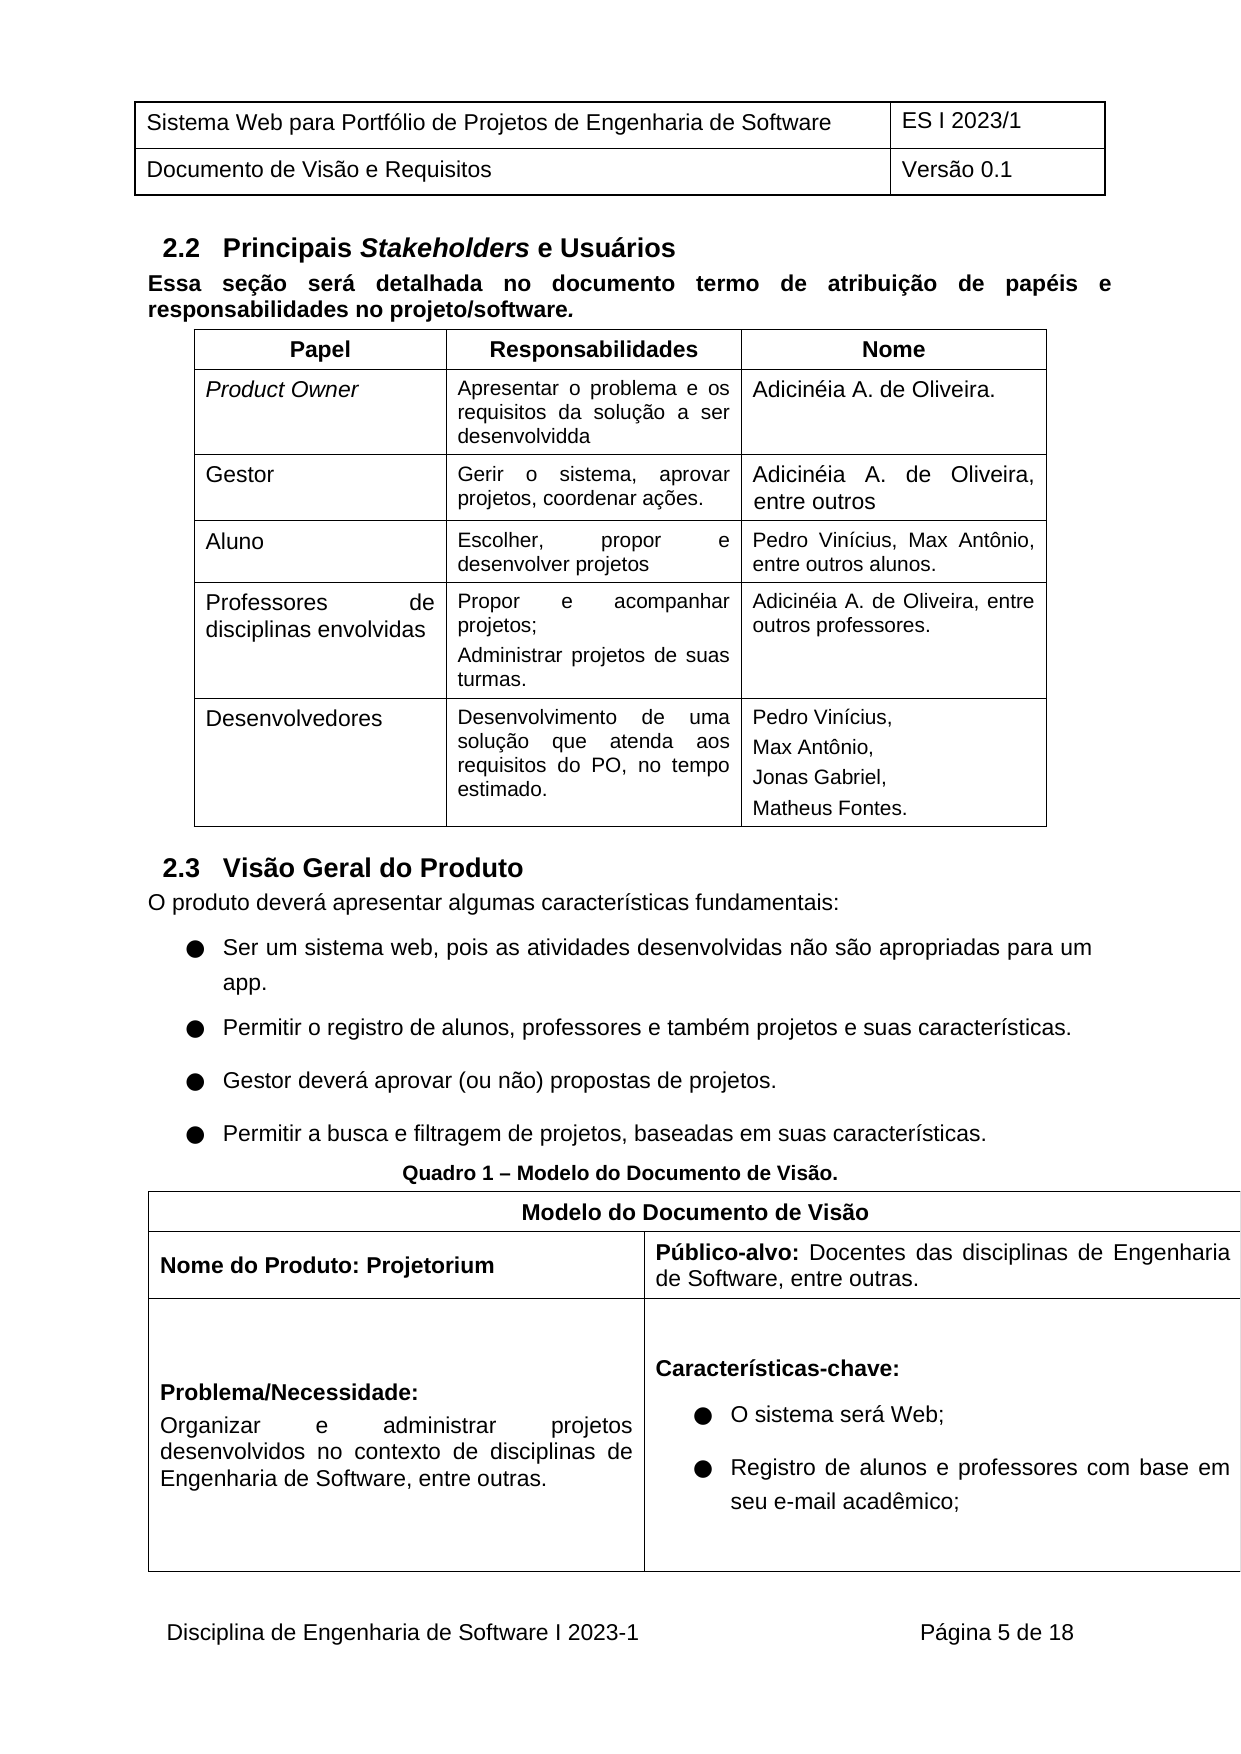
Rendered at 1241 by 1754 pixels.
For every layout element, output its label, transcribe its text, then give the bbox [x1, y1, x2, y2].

table_header Nome [742, 330, 1046, 369]
table_cell Problema/Necessidade: Organizar e administrar projetos desenvolvidos no contexto de disciplinas de Engenharia de Software, entre outras. [149, 1299, 644, 1571]
table_cell Pedro Vinícius, Max Antônio, Jonas Gabriel, Matheus Fontes. [742, 699, 1046, 826]
table_cell Pedro Vinícius, Max Antônio, entre outros alunos. [742, 521, 1046, 582]
list Principais Stakeholders e Usuários [162, 232, 1092, 264]
table_cell Adicinéia A. de Oliveira, entre outros professores. [742, 583, 1046, 697]
list Visão Geral do Produto [162, 852, 1092, 883]
table_cell Desenvolvedores [195, 699, 446, 826]
table_cell Professores de disciplinas envolvidas [195, 583, 446, 697]
table_cell Apresentar o problema e os requisitos da solução a ser desenvolvidda [447, 370, 741, 454]
table_cell Aluno [195, 521, 446, 582]
table_header Modelo do Documento de Visão [149, 1192, 1240, 1231]
table_cell Adicinéia A. de Oliveira, entre outros [742, 455, 1046, 520]
list Permitir o registro de alunos, professores e também projetos e suas características. [185, 1001, 1092, 1048]
list Permitir a busca e filtragem de projetos, baseadas em suas características. [185, 1108, 1092, 1155]
table_cell Gestor [195, 455, 446, 520]
table_cell Desenvolvimento de uma solução que atenda aos requisitos do PO, no tempo estimado. [447, 699, 741, 826]
table_cell Nome do Produto: Projetorium [149, 1232, 644, 1298]
text Essa seção será detalhada no documento termo de atribuição de papéis e responsabilidades no projeto/software. [148, 270, 1112, 323]
text O produto deverá apresentar algumas características fundamentais: [148, 889, 1092, 916]
table_header Responsabilidades [447, 330, 741, 369]
list Ser um sistema web, pois as atividades desenvolvidas não são apropriadas para um app. [185, 922, 1092, 995]
table_cell Propor e acompanhar projetos; Administrar projetos de suas turmas. [447, 583, 741, 697]
table_cell Escolher, propor e desenvolver projetos [447, 521, 741, 582]
table_header Papel [195, 330, 446, 369]
list Gestor deverá aprovar (ou não) propostas de projetos. [185, 1054, 1092, 1102]
text Quadro 1 – Modelo do Documento de Visão. [148, 1161, 1092, 1185]
table_cell Product Owner [195, 370, 446, 454]
table_cell Público-alvo: Docentes das disciplinas de Engenharia de Software, entre outras. [645, 1232, 1240, 1298]
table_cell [645, 1299, 1240, 1571]
table_cell Adicinéia A. de Oliveira. [742, 370, 1046, 454]
table_cell Gerir o sistema, aprovar projetos, coordenar ações. [447, 455, 741, 520]
